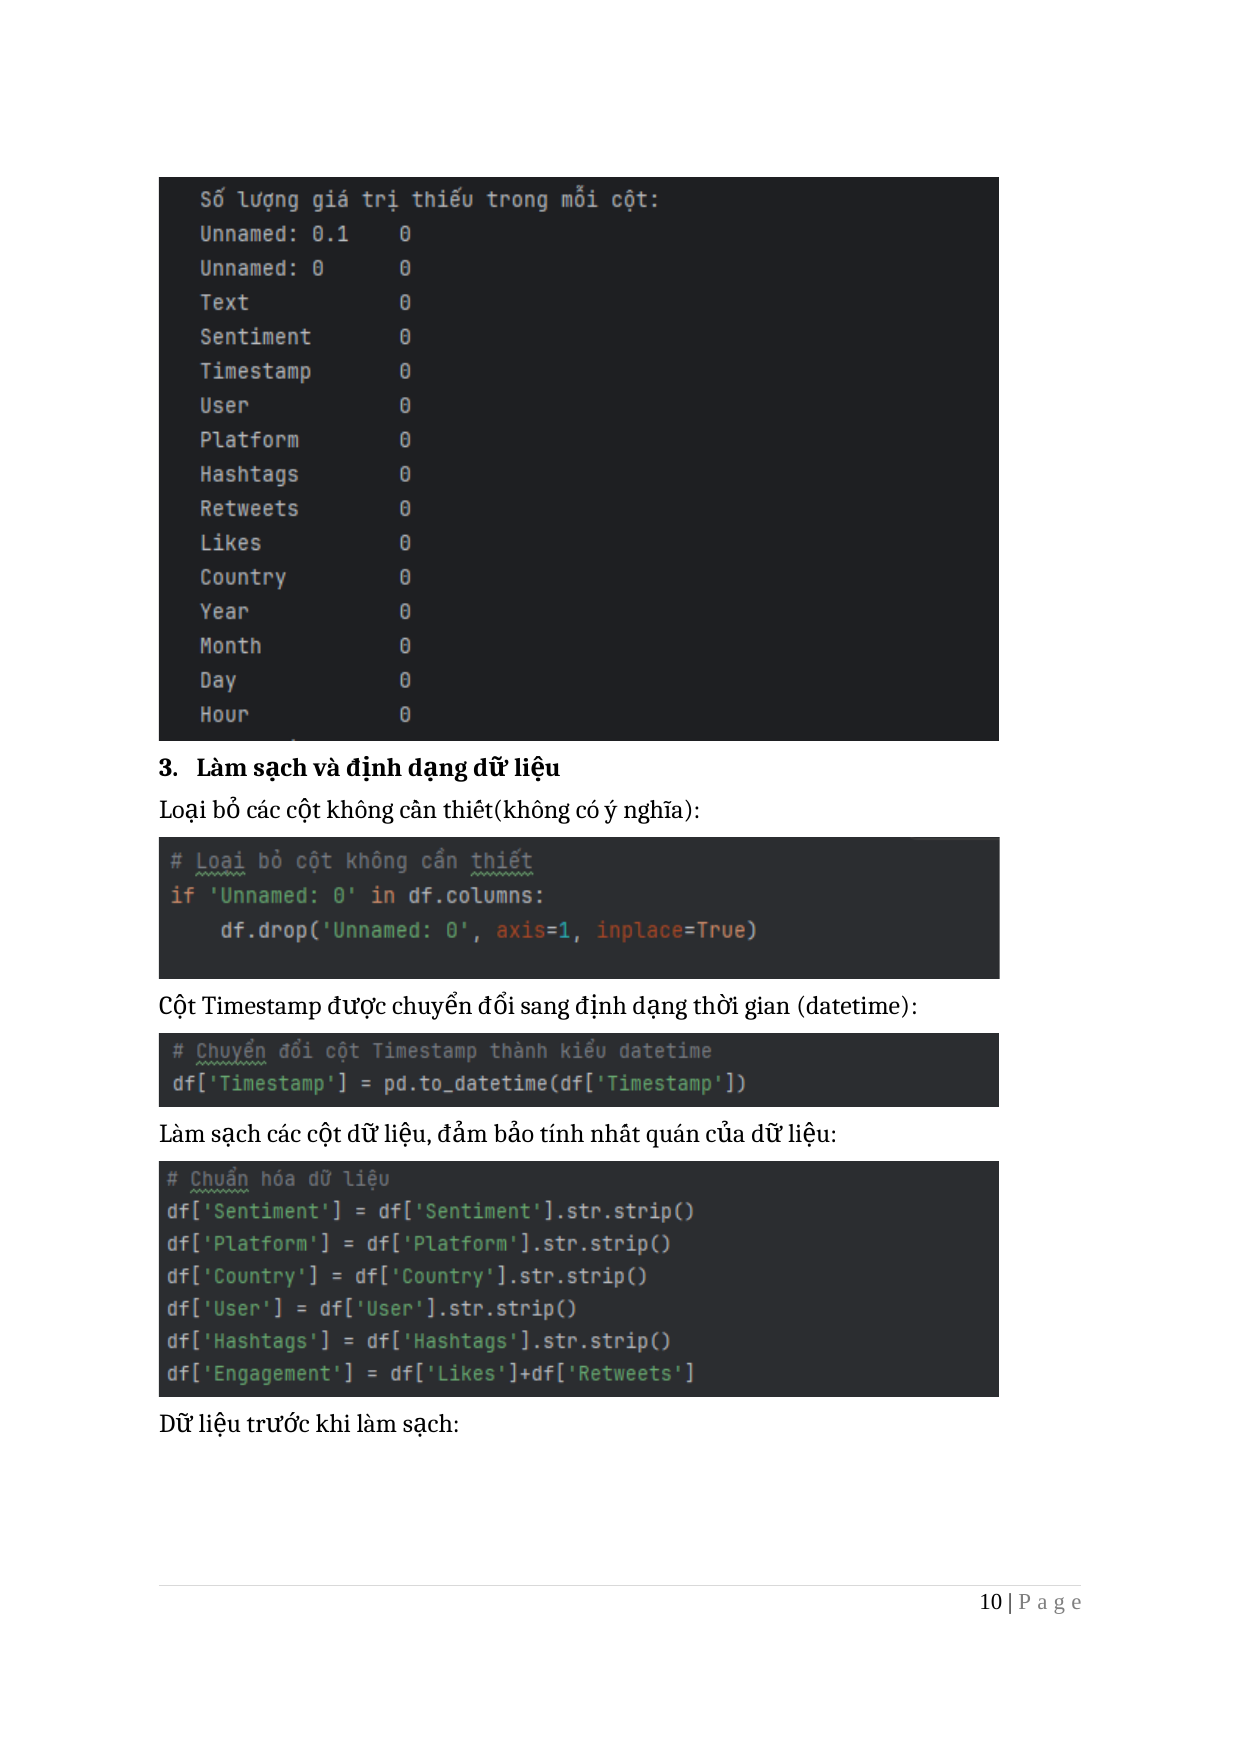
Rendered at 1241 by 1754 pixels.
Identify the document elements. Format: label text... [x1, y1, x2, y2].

picture [158, 1161, 999, 1397]
subtitle Làm sạch và định dạng dữ liệu [159, 753, 1081, 783]
picture [158, 837, 1000, 979]
text Loại bỏ các cột không cần thiết(không có ý nghĩa): [159, 795, 1081, 825]
text Cột Timestamp được chuyển đổi sang định dạng thời gian (datetime): [159, 991, 1081, 1021]
text Dữ liệu trước khi làm sạch: [159, 1409, 1081, 1439]
picture [158, 177, 999, 741]
picture [158, 1033, 999, 1107]
text Làm sạch các cột dữ liệu, đảm bảo tính nhất quán của dữ liệu: [159, 1119, 1081, 1149]
